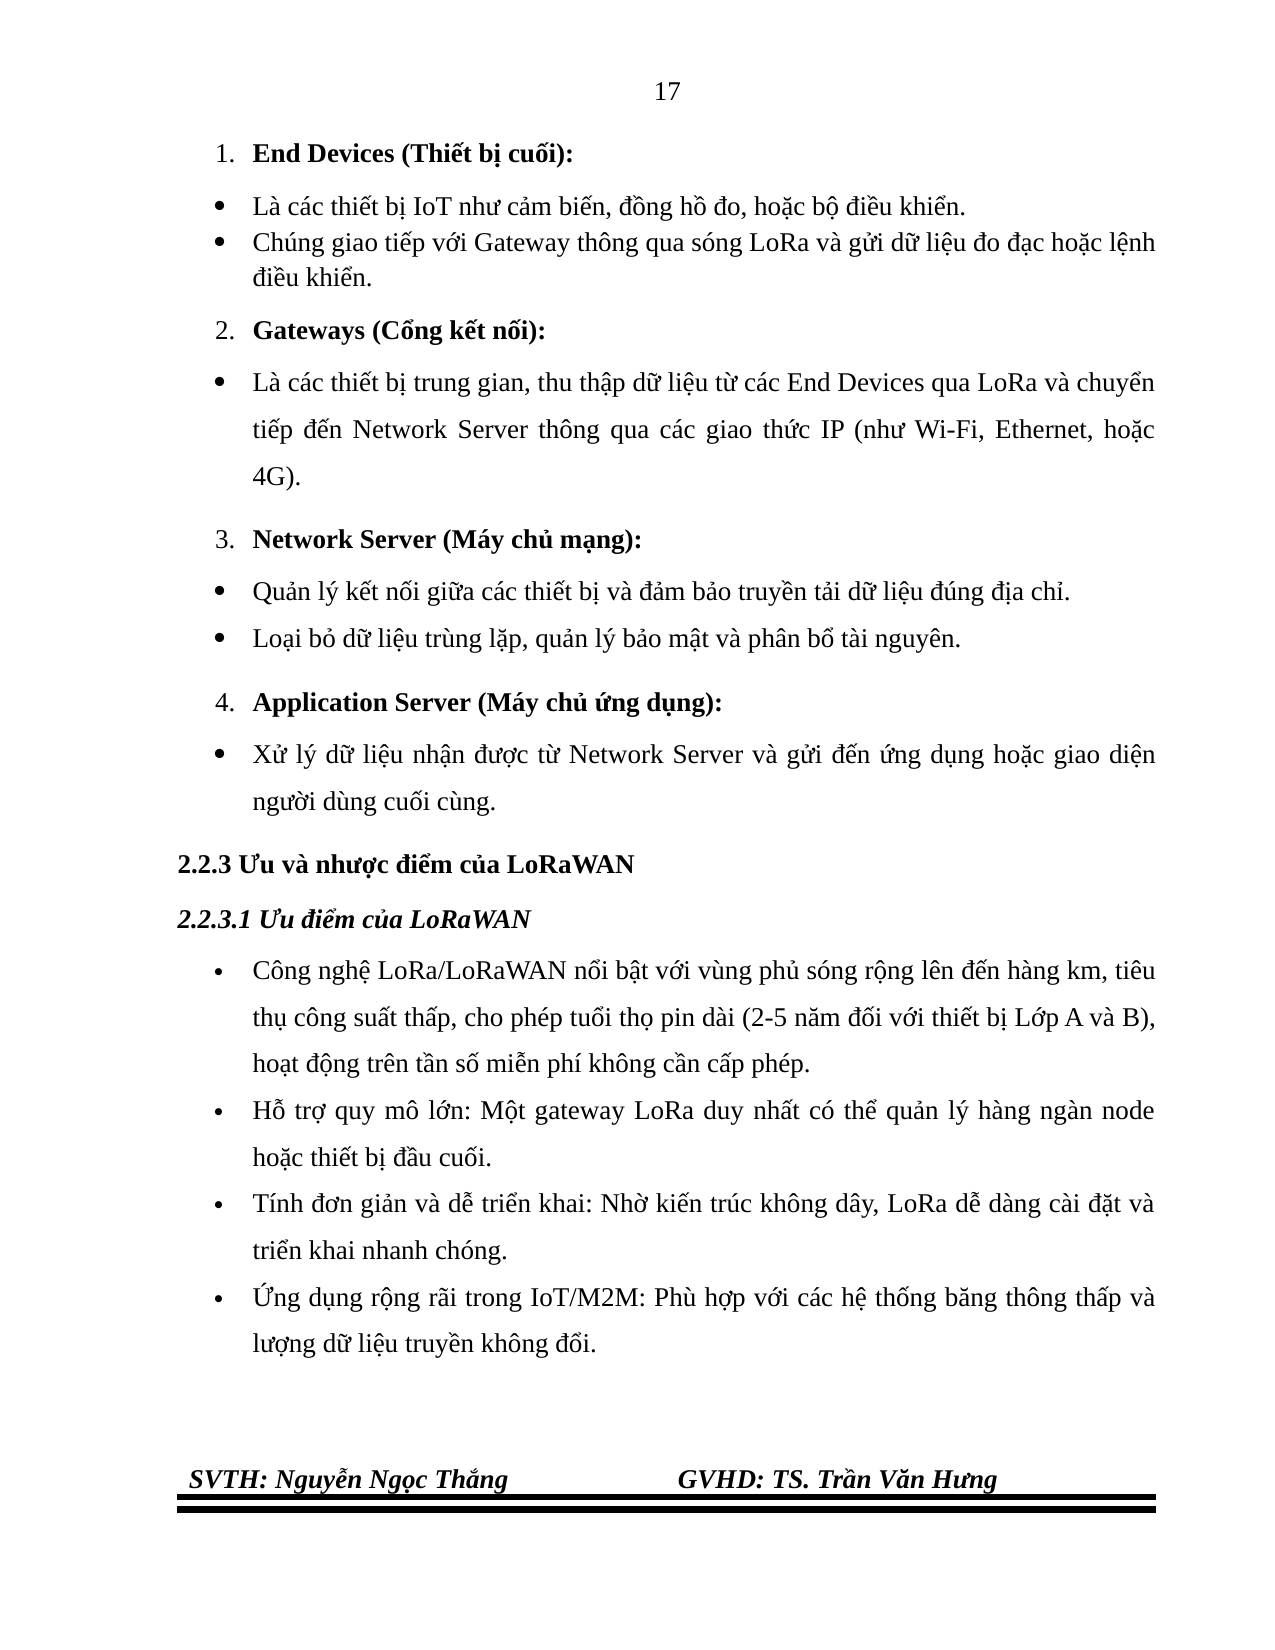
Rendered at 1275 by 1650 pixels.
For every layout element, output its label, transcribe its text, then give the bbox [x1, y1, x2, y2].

list Loại bỏ dữ liệu trùng lặp, quản lý bảo mật và phân bổ tài nguyên. [215, 622, 1157, 653]
list Công nghệ LoRa/LoRaWAN nổi bật với vùng phủ sóng rộng lên đến hàng km, tiêu thụ công suất thấp, cho phép tuổi thọ pin dài (2-5 năm đối với thiết bị Lớp A và B), hoạt động trên tần số miễn phí không cần cấp phép. [215, 954, 1157, 1079]
list Quản lý kết nối giữa các thiết bị và đảm bảo truyền tải dữ liệu đúng địa chỉ. [215, 575, 1157, 607]
list Network Server (Máy chủ mạng): [215, 523, 1157, 554]
list End Devices (Thiết bị cuối): [215, 137, 1157, 168]
list Hỗ trợ quy mô lớn: Một gateway LoRa duy nhất có thể quản lý hàng ngàn node hoặc thiết bị đầu cuối. [215, 1094, 1157, 1172]
list Chúng giao tiếp với Gateway thông qua sóng LoRa và gửi dữ liệu đo đạc hoặc lệnh điều khiển. [215, 226, 1157, 293]
subtitle 2.2.3.1 Ưu điểm của LoRaWAN [177, 903, 1157, 934]
list Xử lý dữ liệu nhận được từ Network Server và gửi đến ứng dụng hoặc giao diện người dùng cuối cùng. [215, 738, 1157, 816]
list Ứng dụng rộng rãi trong IoT/M2M: Phù hợp với các hệ thống băng thông thấp và lượng dữ liệu truyền không đổi. [215, 1281, 1157, 1359]
list Application Server (Máy chủ ứng dụng): [215, 686, 1157, 717]
list Là các thiết bị trung gian, thu thập dữ liệu từ các End Devices qua LoRa và chuyển tiếp đến Network Server thông qua các giao thức IP (như Wi-Fi, Ethernet, hoặc 4G). [215, 366, 1157, 491]
list Gateways (Cổng kết nối): [215, 314, 1157, 345]
list Là các thiết bị IoT như cảm biến, đồng hồ đo, hoặc bộ điều khiển. [215, 190, 1157, 221]
list Tính đơn giản và dễ triển khai: Nhờ kiến trúc không dây, LoRa dễ dàng cài đặt và triển khai nhanh chóng. [215, 1187, 1157, 1265]
subtitle 2.2.3 Ưu và nhược điểm của LoRaWAN [177, 848, 1157, 879]
